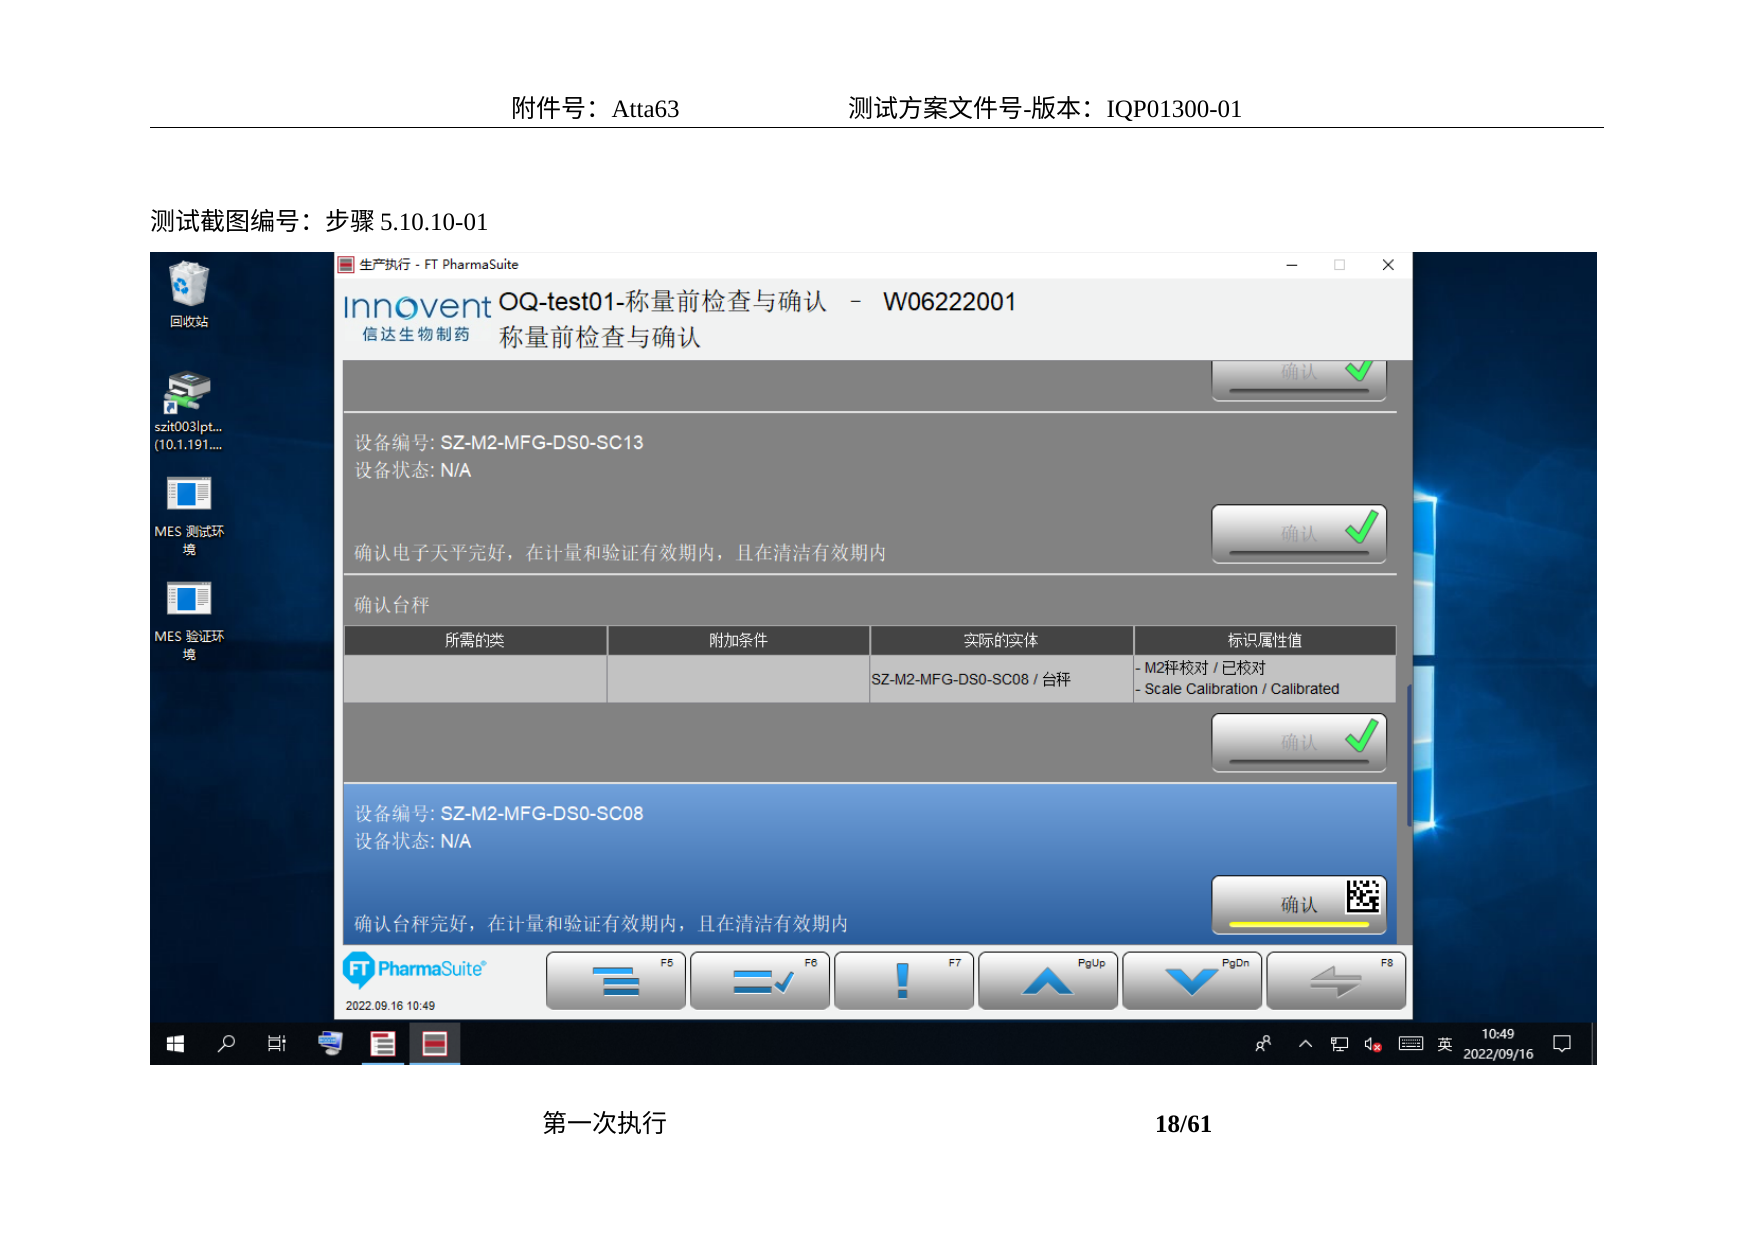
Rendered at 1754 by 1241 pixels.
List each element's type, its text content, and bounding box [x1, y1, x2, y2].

text 测试截图编号：步骤5.10.10-01 [150, 187, 1604, 252]
picture [150, 252, 1597, 1065]
